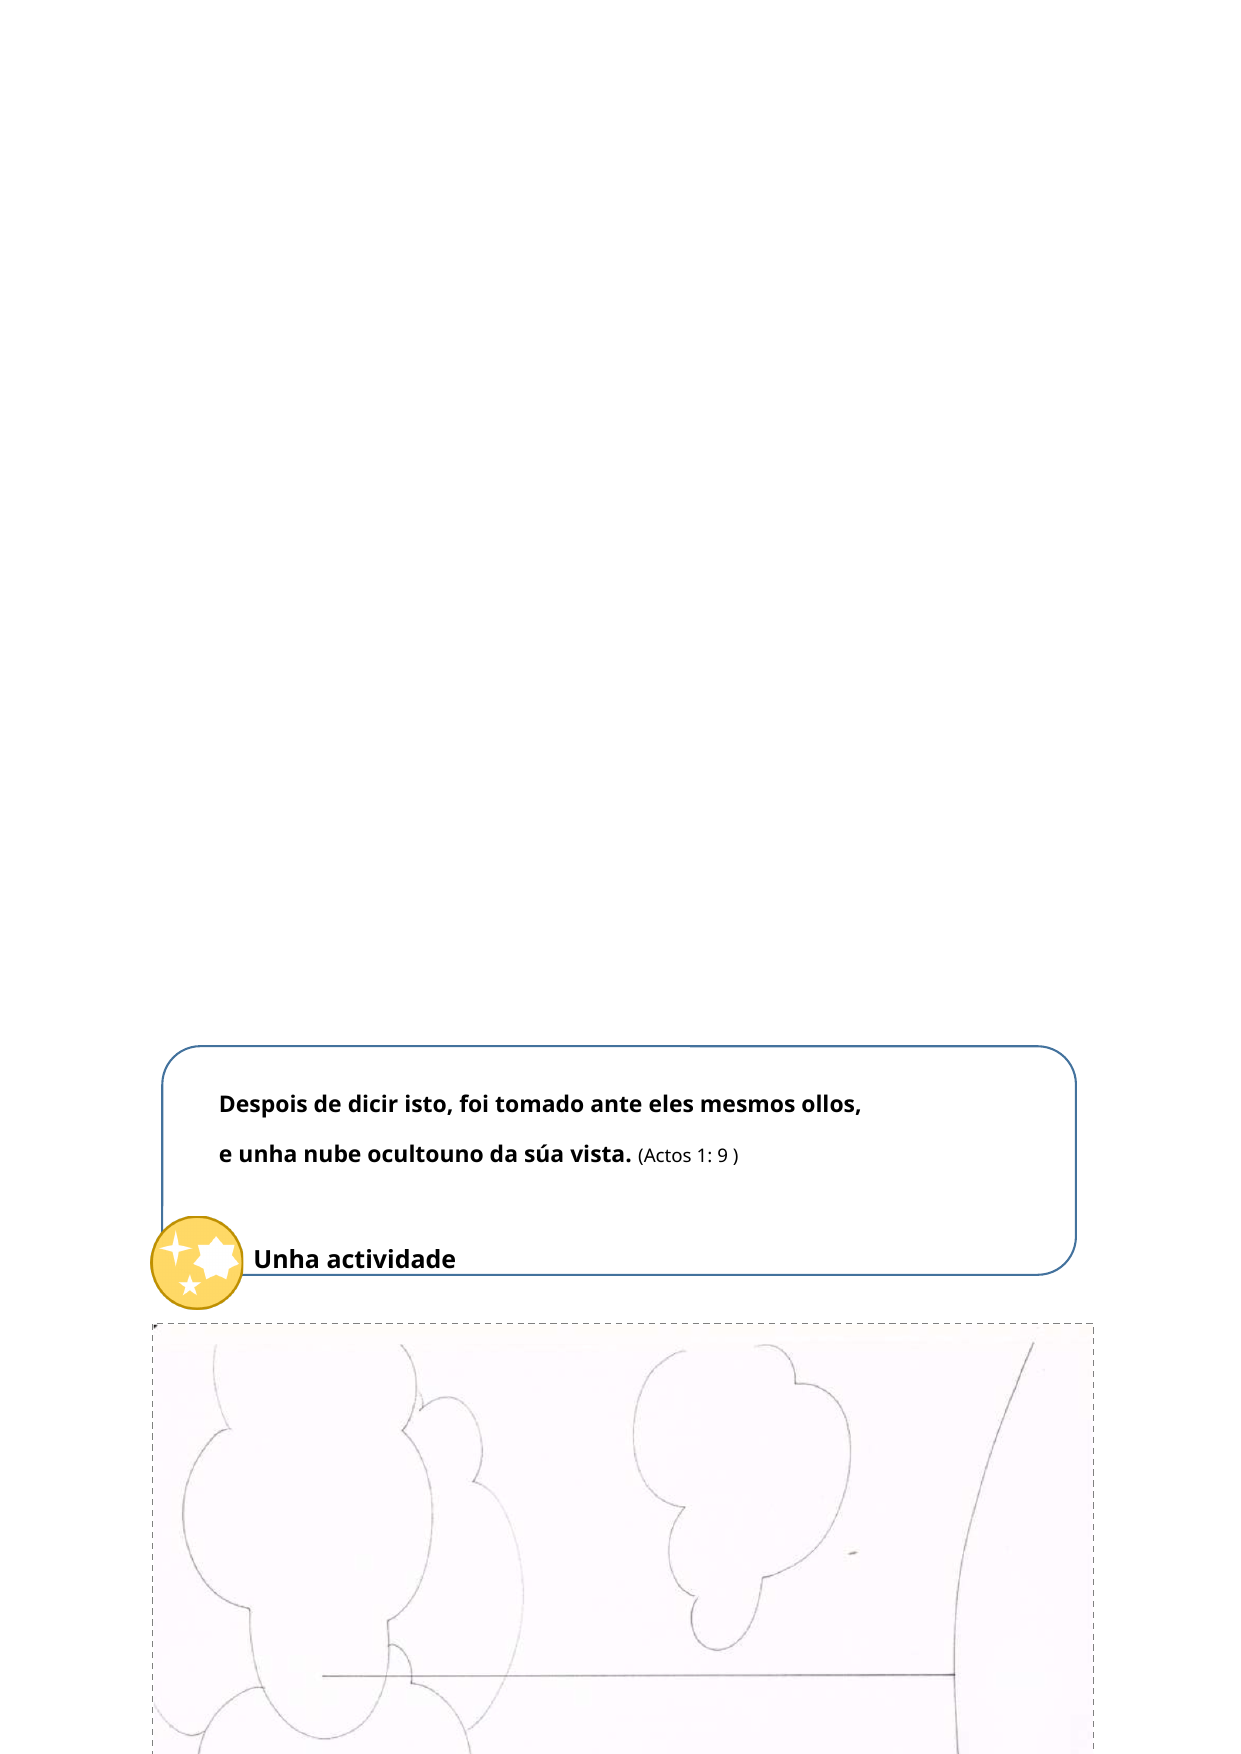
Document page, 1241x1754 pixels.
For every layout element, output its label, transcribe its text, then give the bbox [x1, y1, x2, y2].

picture [150, 1216, 244, 1310]
picture [155, 1325, 1092, 1754]
text e unha nube ocultouno da súa vista. (Actos 1: 9 ) [150, 1138, 1090, 1169]
text Despois de dicir isto, foi tomado ante eles mesmos ollos, [150, 1088, 1090, 1119]
text Unha actividade [244, 1242, 1090, 1276]
